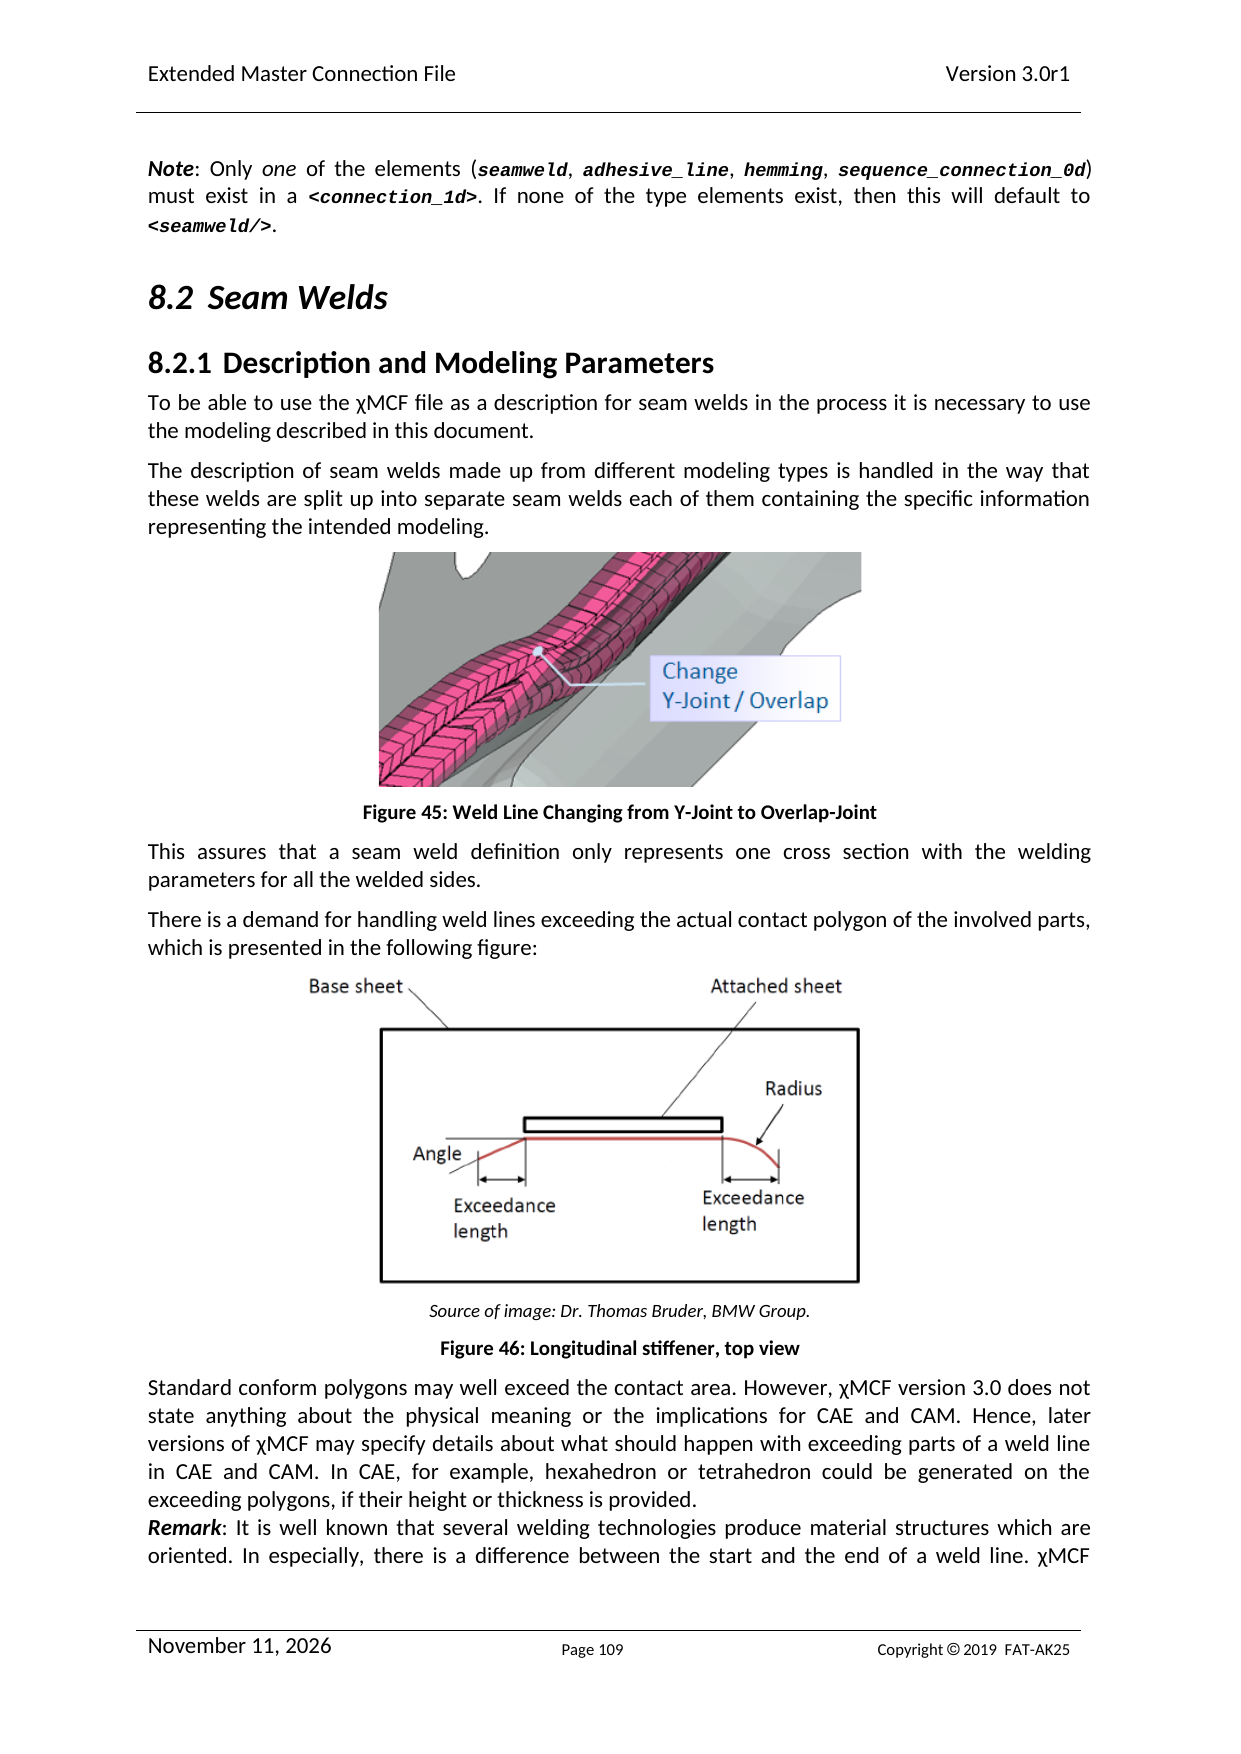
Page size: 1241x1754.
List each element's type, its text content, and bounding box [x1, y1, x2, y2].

text There is a demand for handling weld lines exceeding the actual contact polygon of the involved parts, which is presented in the following figure: [148, 905, 1092, 961]
text Figure 46: Longitudinal stiffener, top view [148, 1335, 1092, 1360]
text The description of seam welds made up from different modeling types is handled in the way that these welds are split up into separate seam welds each of them containing the specific information representing the intended modeling. [148, 456, 1092, 540]
text To be able to use the χMCF file as a description for seam welds in the process it is necessary to use the modeling described in this document. [148, 388, 1092, 444]
text Standard conform polygons may well exceed the contact area. However, χMCF version 3.0 does not state anything about the physical meaning or the implications for CAE and CAM. Hence, later versions of χMCF may specify details about what should happen with exceeding parts of a weld line in CAE and CAM. In CAE, for example, hexahedron or tetrahedron could be generated on the exceeding polygons, if their height or thickness is provided. [148, 1373, 1092, 1513]
text Note: Only one of the elements (seamweld, adhesive_line, hemming, sequence_connection_0d) must exist in a <connection_1d>. If none of the type elements exist, then this will default to <seamweld/>. [148, 154, 1092, 238]
text Figure 45: Weld Line Changing from Y-Joint to Overlap-Joint [148, 799, 1092, 824]
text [148, 1513, 1092, 1569]
subtitle Description and Modeling Parameters [148, 343, 1092, 382]
picture [378, 552, 862, 787]
text Source of image: Dr. Thomas Bruder, BMW Group. [148, 1299, 1092, 1322]
picture [305, 973, 862, 1287]
subtitle Seam Welds [148, 275, 1092, 318]
text This assures that a seam weld definition only represents one cross section with the welding parameters for all the welded sides. [148, 837, 1092, 893]
